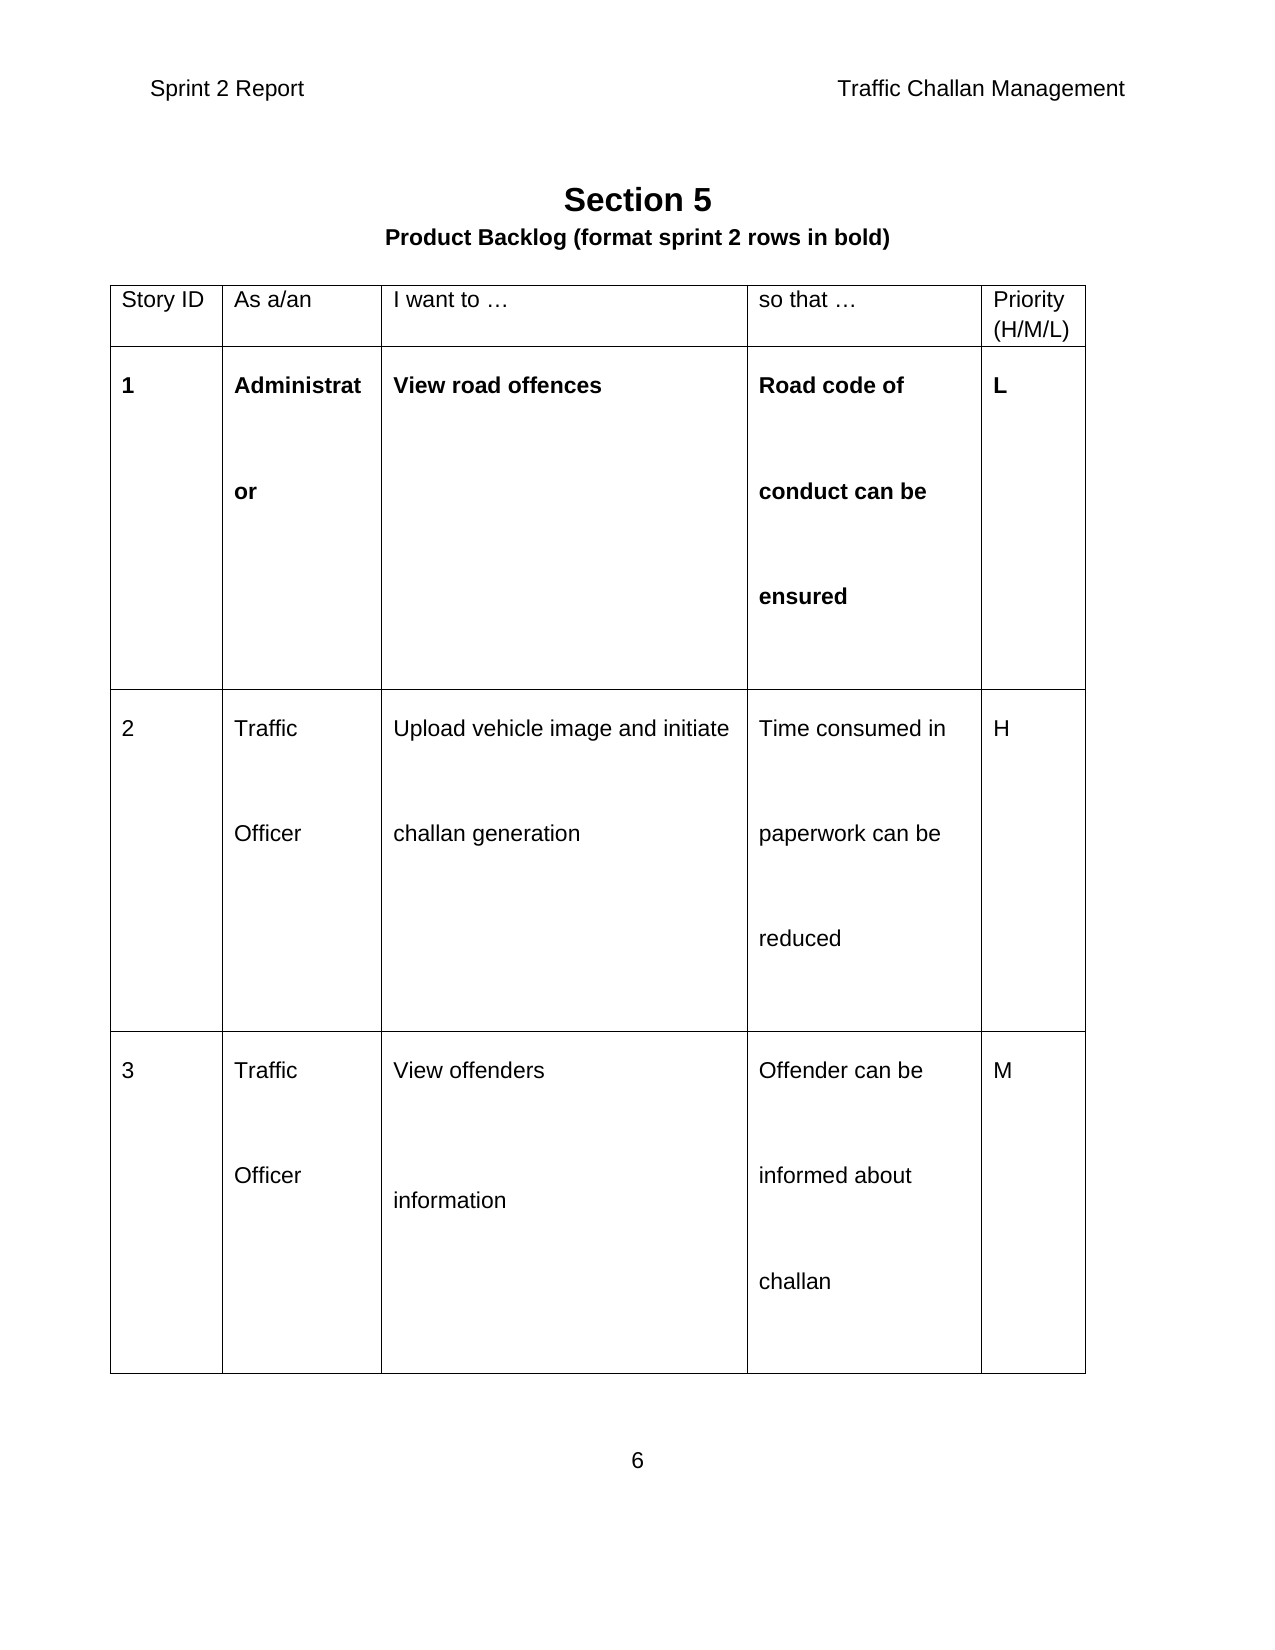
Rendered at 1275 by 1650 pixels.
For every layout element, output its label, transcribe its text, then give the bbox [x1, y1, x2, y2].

table_cell 3 [111, 1032, 222, 1373]
table_cell 1 [111, 347, 222, 688]
table_cell Road code of conduct can be ensured [748, 347, 981, 688]
table_header so that … [748, 286, 981, 346]
table_cell H [982, 690, 1085, 1031]
table_cell View road offences [382, 347, 747, 688]
table_cell View offenders information [382, 1032, 747, 1373]
text Section 5 [150, 180, 1125, 219]
table_cell Upload vehicle image and initiate challan generation [382, 690, 747, 1031]
table_cell 2 [111, 690, 222, 1031]
table_header Priority (H/M/L) [982, 286, 1085, 346]
table_cell L [982, 347, 1085, 688]
table_cell Offender can be informed about challan [748, 1032, 981, 1373]
table_cell Traffic Officer [223, 1032, 381, 1373]
table_header As a/an [223, 286, 381, 346]
table_cell Administrator [223, 347, 381, 688]
table_cell M [982, 1032, 1085, 1373]
text Product Backlog (format sprint 2 rows in bold) [150, 224, 1125, 251]
table_header I want to … [382, 286, 747, 346]
table_cell Traffic Officer [223, 690, 381, 1031]
table_cell Time consumed in paperwork can be reduced [748, 690, 981, 1031]
table_header Story ID [111, 286, 222, 346]
